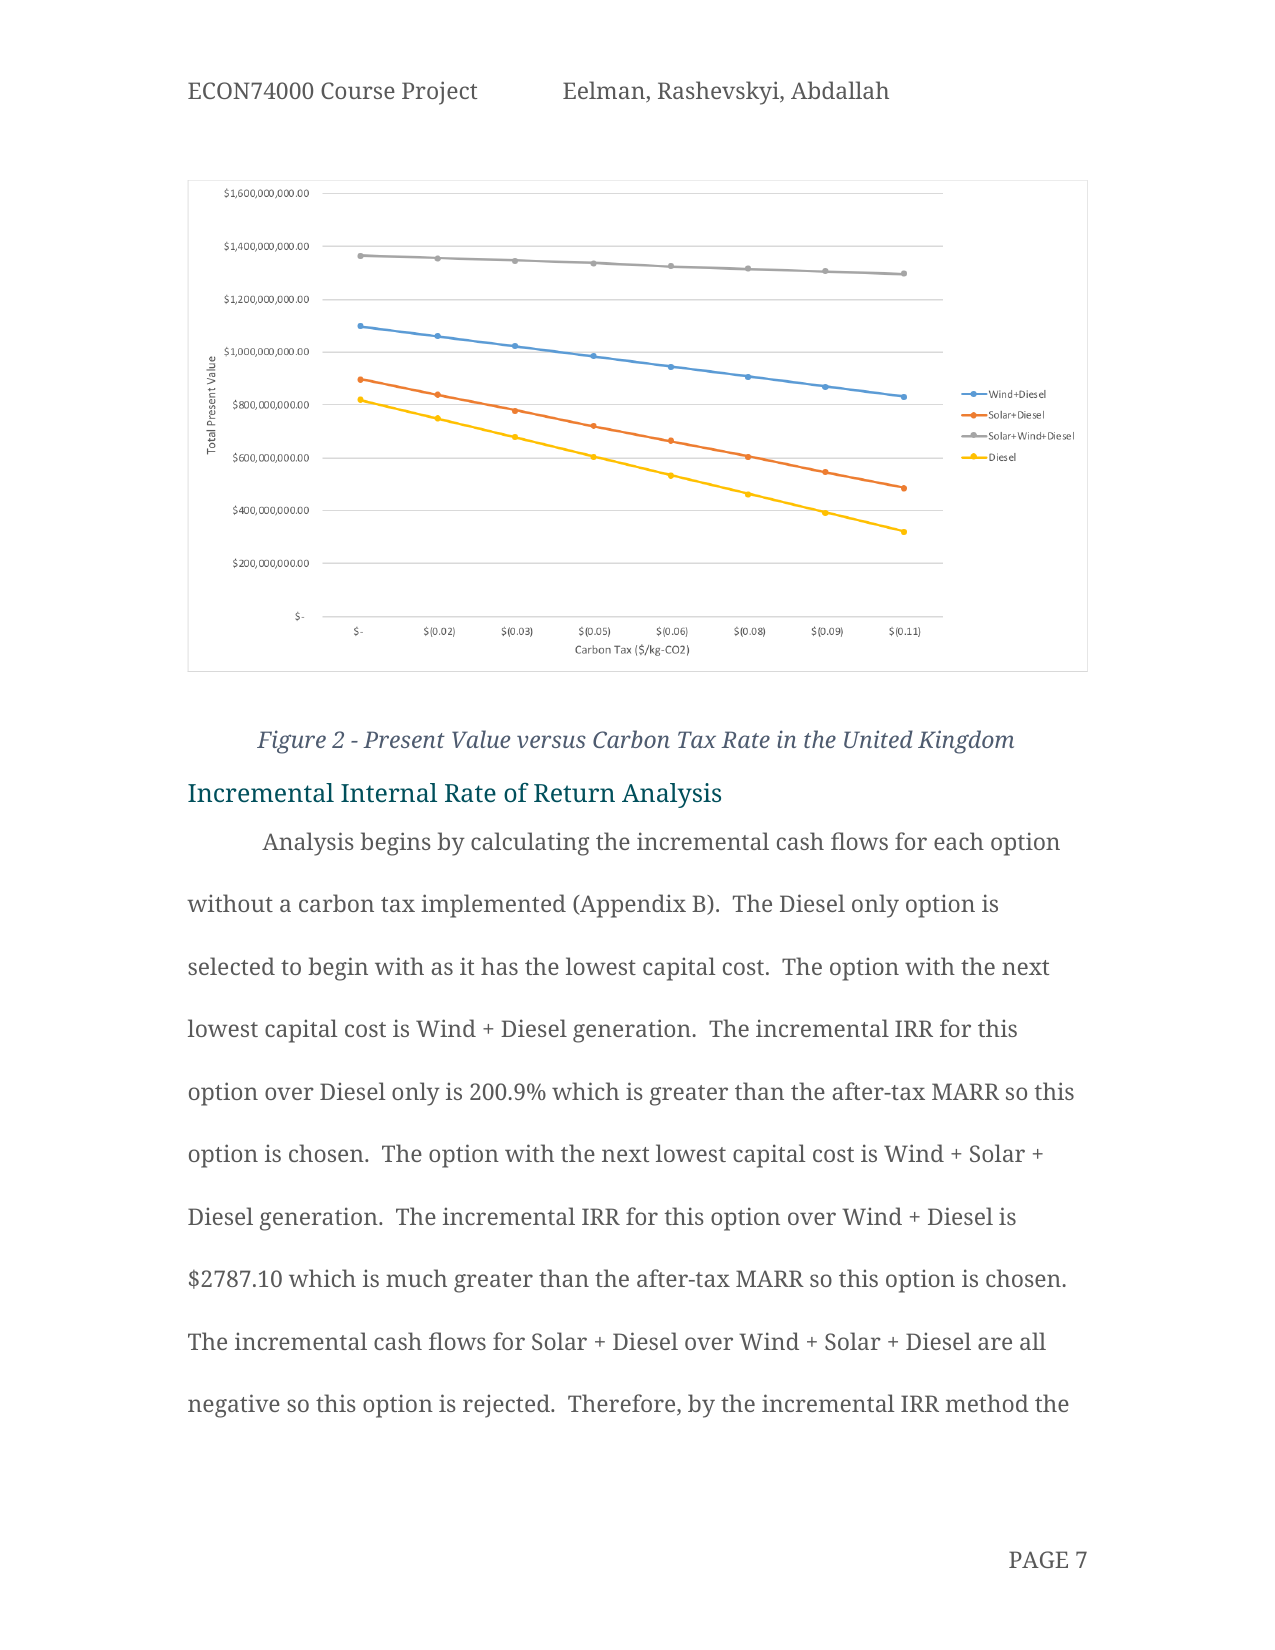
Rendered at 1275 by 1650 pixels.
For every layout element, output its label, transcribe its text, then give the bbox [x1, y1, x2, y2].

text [187, 826, 1087, 1419]
picture [187, 180, 1088, 672]
subtitle Incremental Internal Rate of Return Analysis [187, 776, 1087, 810]
text Figure 2 - Present Value versus Carbon Tax Rate in the United Kingdom [187, 724, 1087, 755]
